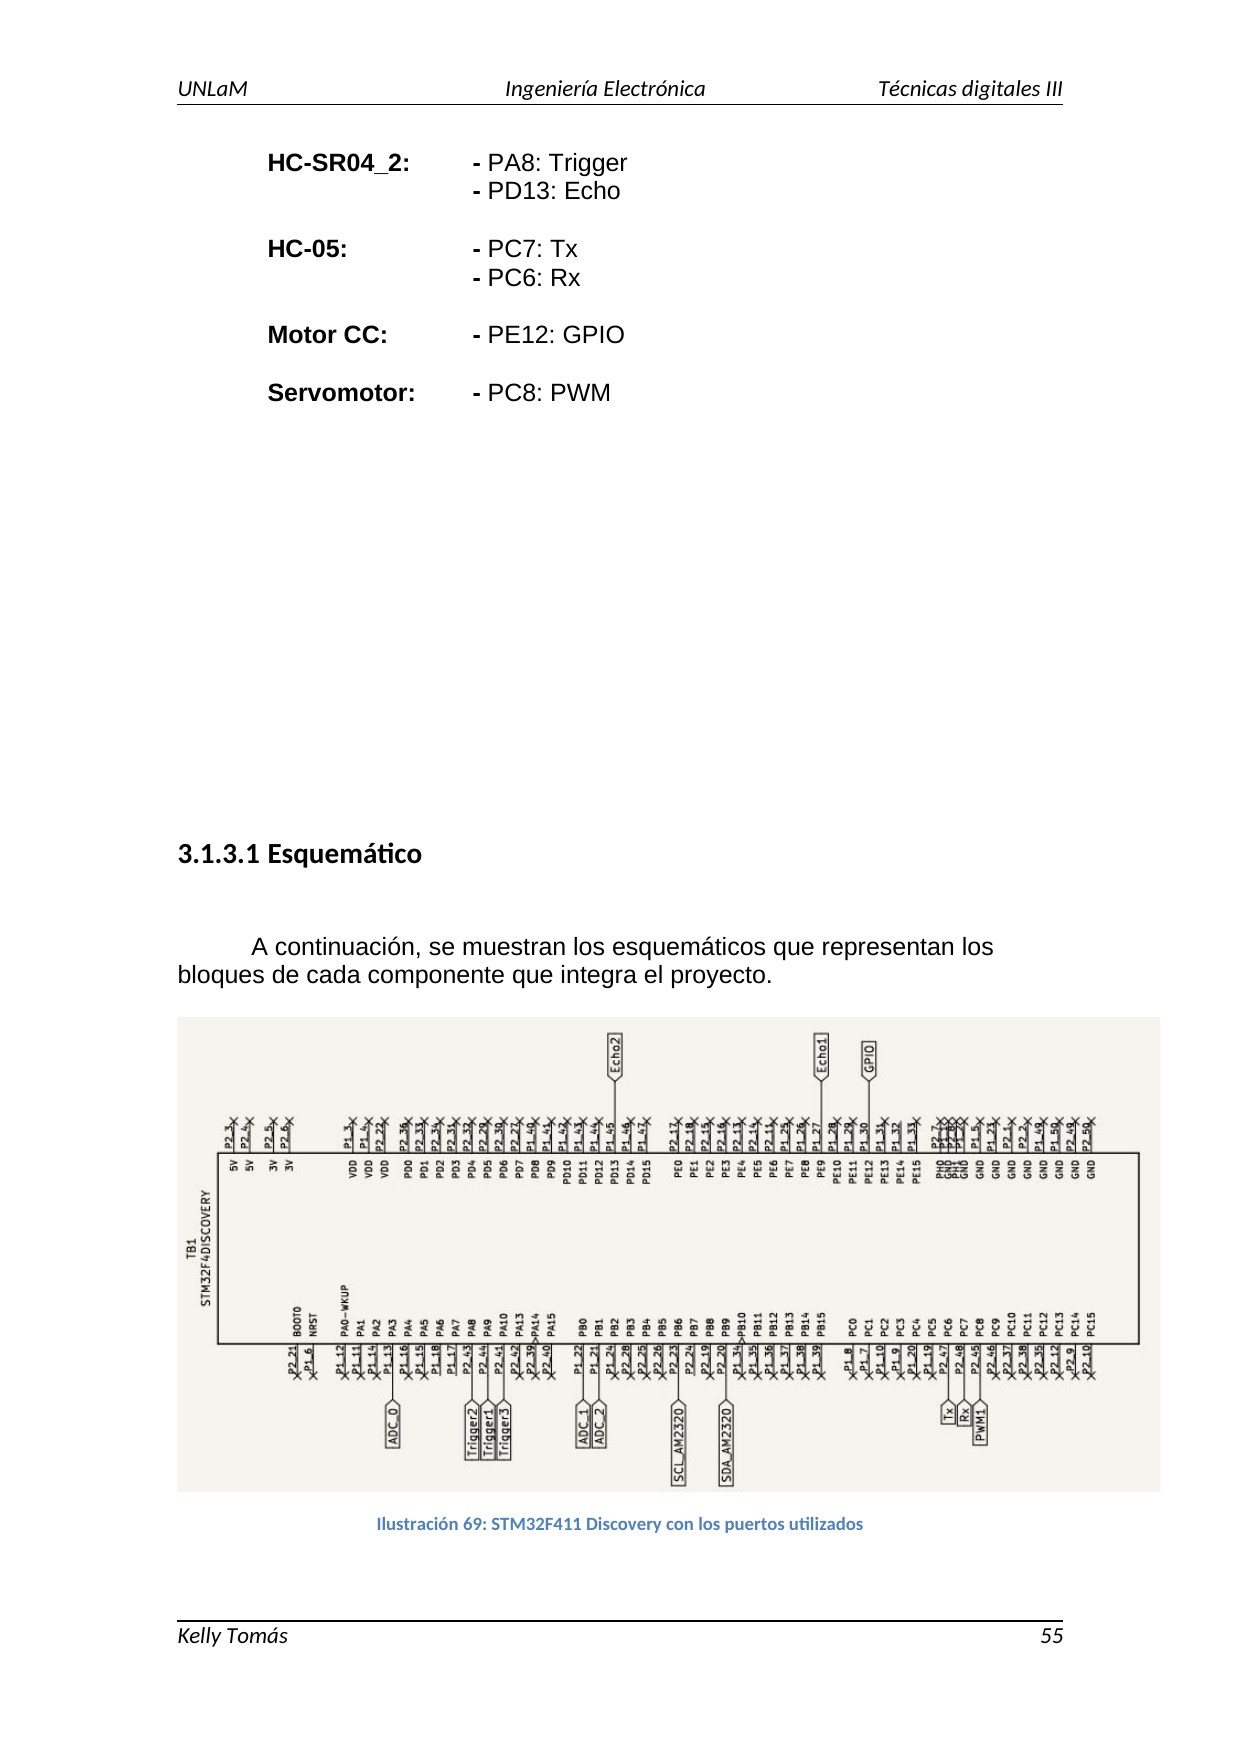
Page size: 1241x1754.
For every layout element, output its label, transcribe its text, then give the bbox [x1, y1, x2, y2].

subtitle Esquemático [177, 835, 1063, 870]
text HC-SR04_2: - PA8: Trigger - PD13: Echo [267, 148, 1063, 205]
text A continuación, se muestran los esquemáticos que representan los bloques de cada componente que integra el proyecto. [177, 931, 1063, 989]
text HC-05: - PC7: Tx - PC6: Rx [267, 234, 1063, 291]
text Motor CC: - PE12: GPIO Servomotor: - PC8: PWM [267, 291, 1063, 406]
picture [177, 1017, 1161, 1492]
